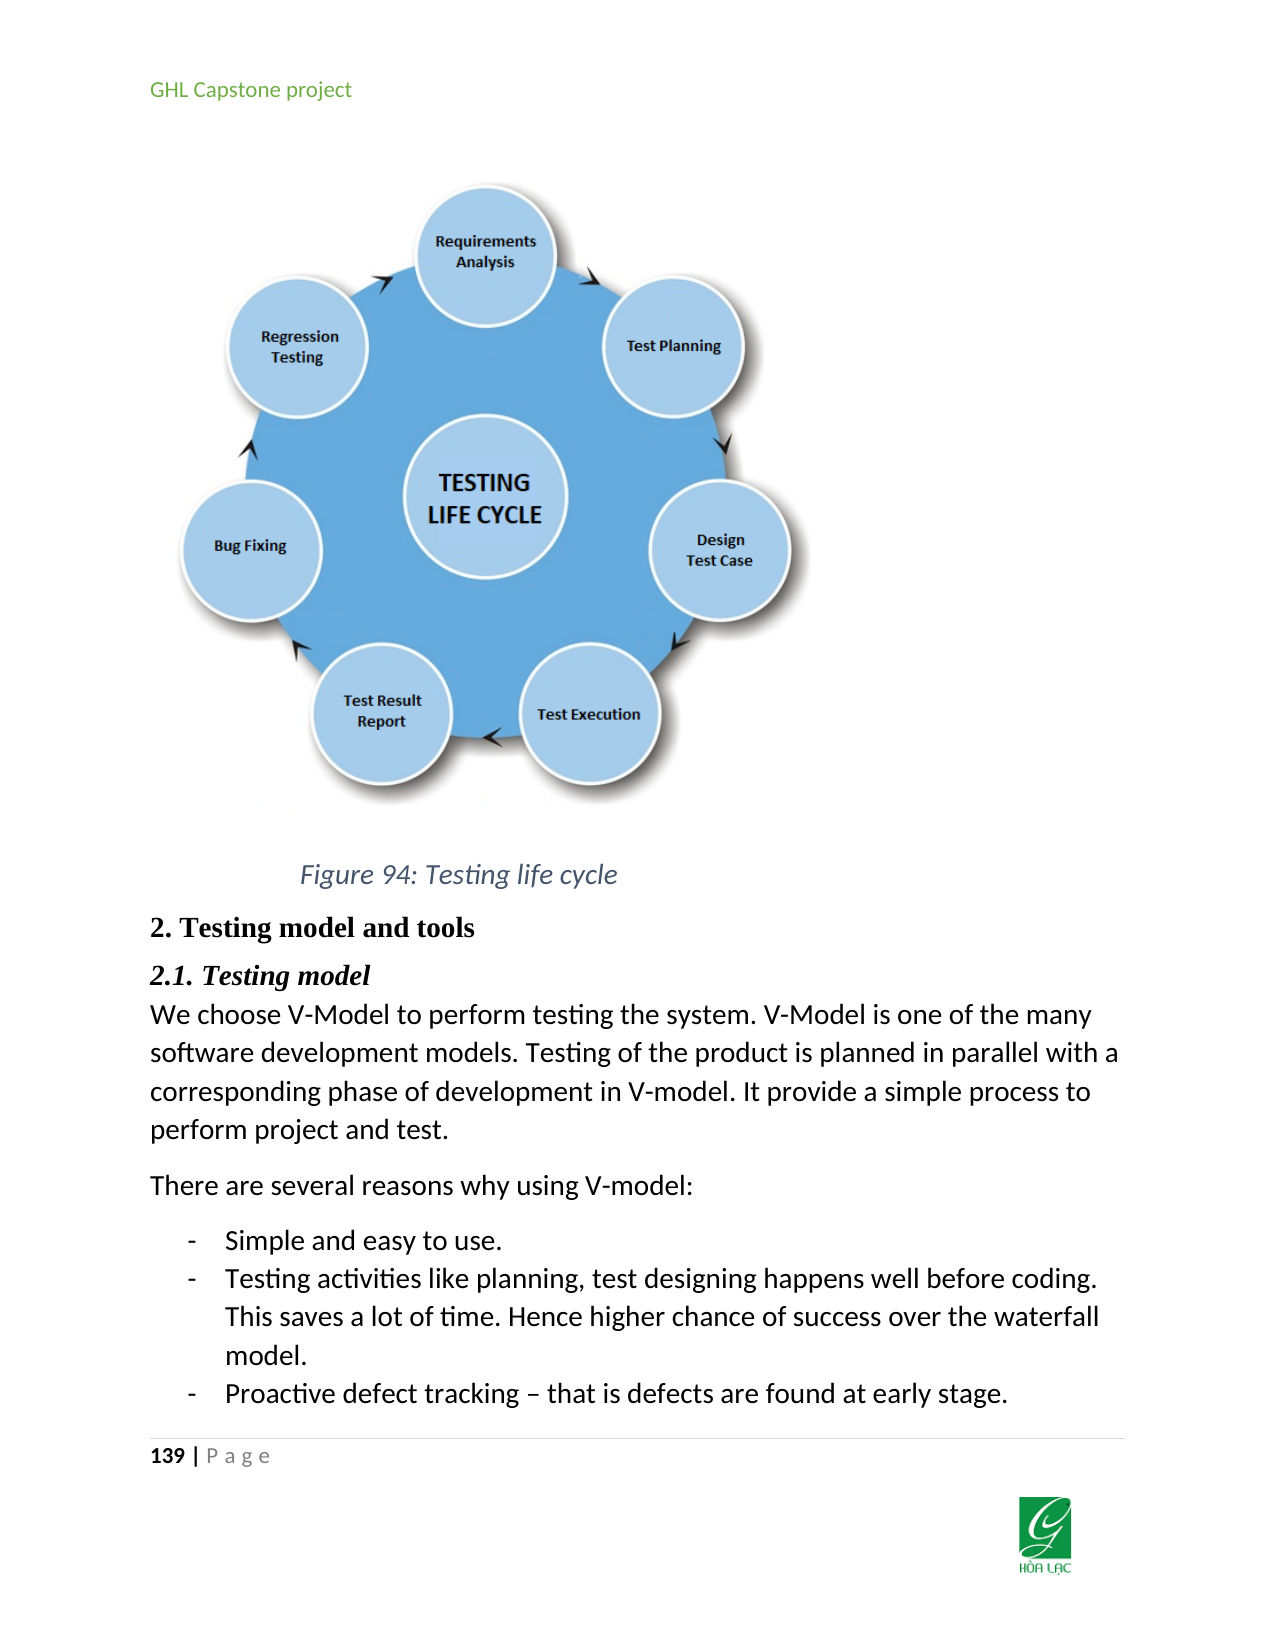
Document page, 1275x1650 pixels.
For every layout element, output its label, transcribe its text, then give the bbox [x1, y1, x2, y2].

subtitle 2.1. Testing model [150, 967, 1125, 990]
text We choose V-Model to perform testing the system. V-Model is one of the many software development models. Testing of the product is planned in parallel with a corresponding phase of development in V-model. It provide a simple process to perform project and test. [150, 996, 1125, 1147]
list Testing activities like planning, test designing happens well before coding. This saves a lot of time. Hence higher chance of success over the waterfall model. [187, 1260, 1125, 1373]
list Simple and easy to use. [187, 1222, 1125, 1257]
text There are several reasons why using V-model: [150, 1167, 1125, 1202]
subtitle 2. Testing model and tools [150, 917, 1125, 942]
list Proactive defect tracking – that is defects are found at early stage. [187, 1375, 1125, 1411]
picture [150, 150, 838, 838]
text Figure 94: Testing life cycle [300, 856, 1125, 892]
picture [1019, 1497, 1072, 1575]
